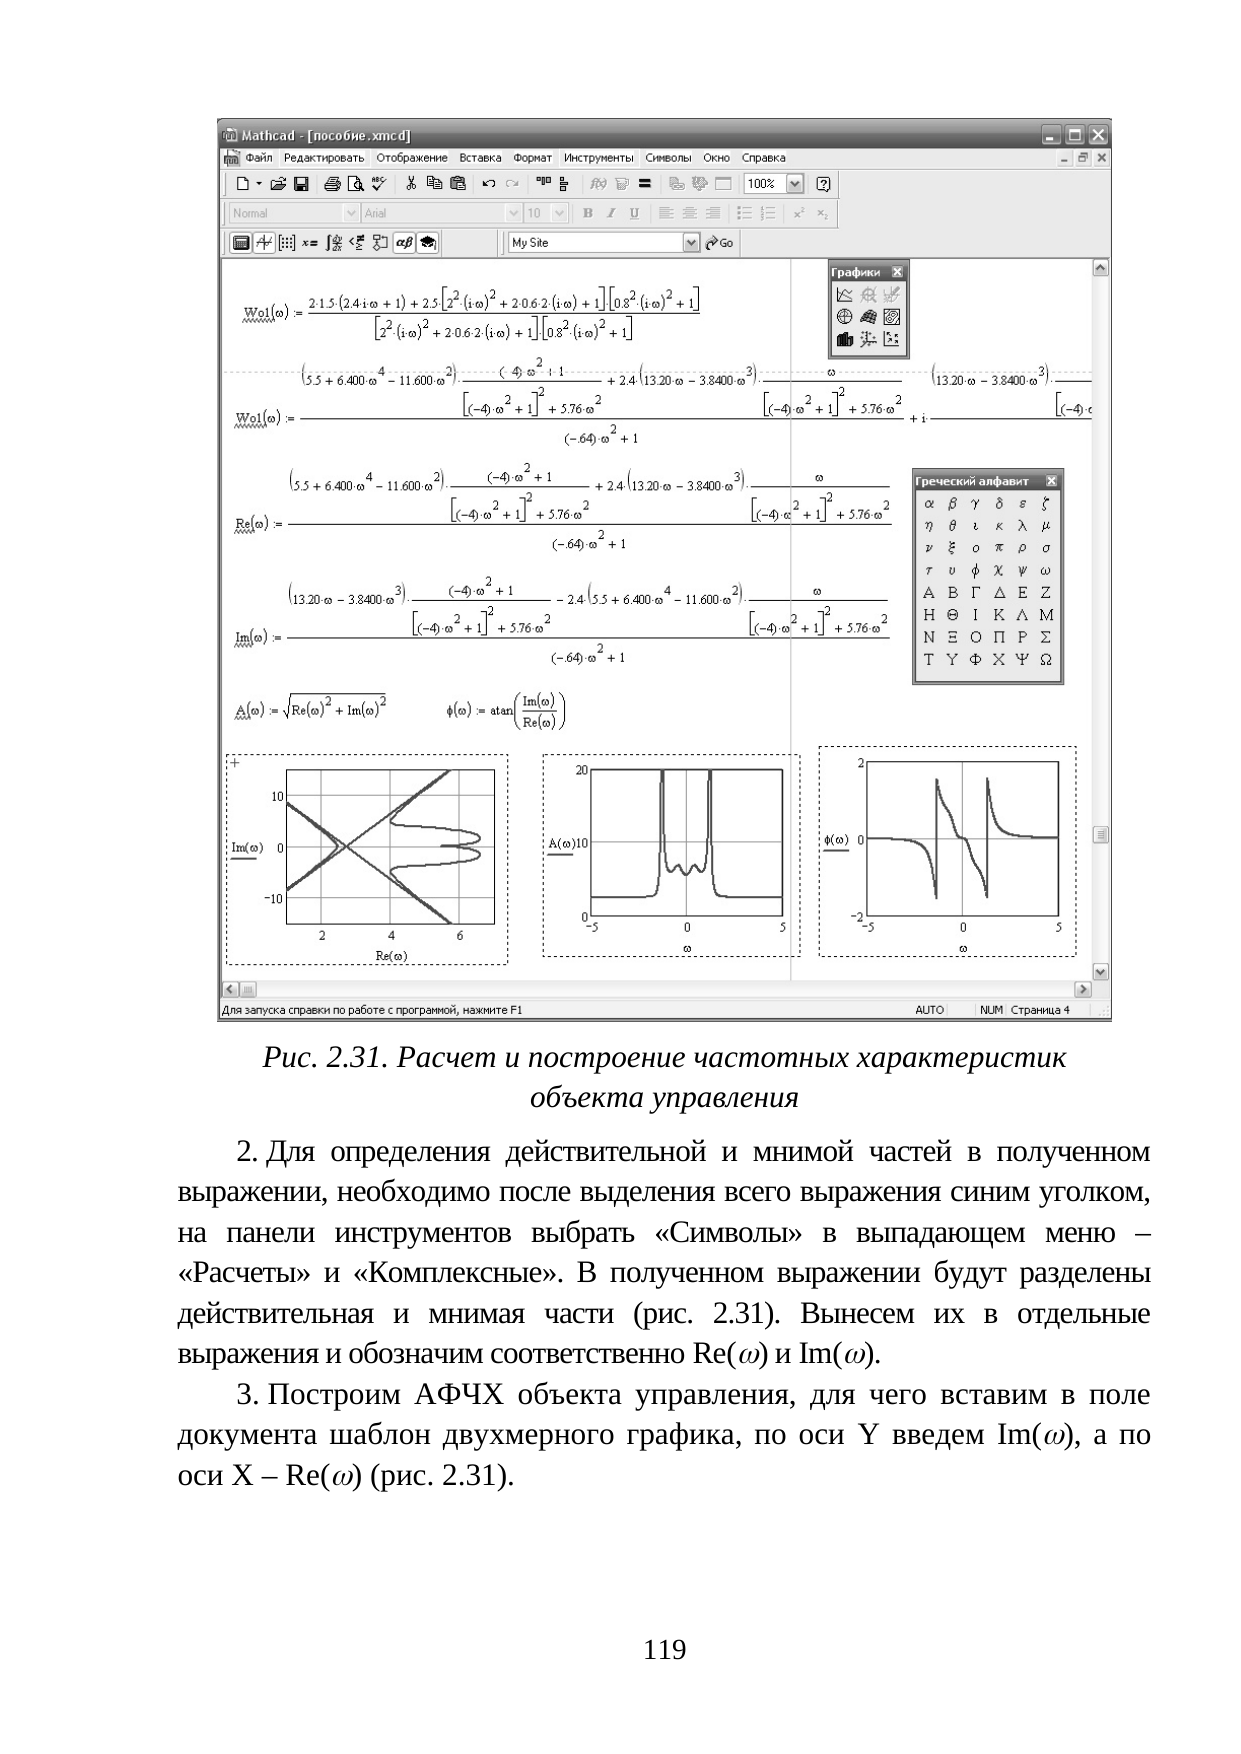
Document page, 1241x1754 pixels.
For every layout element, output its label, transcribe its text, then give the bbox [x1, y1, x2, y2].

list Для определения действительной и мнимой частей в полученном выражении, необходимо после выделения всего выражения синим уголком, на панели инструментов выбрать «Символы» в выпадающем меню – «Расчеты» и «Комплексные». В полученном выражении будут разделены действительная и мнимая части (рис. 2.31). Вынесем их в отдельные выражения и обозначим соответственно Re() и Im(). [177, 1132, 1152, 1370]
text объекта управления [177, 1079, 1152, 1115]
list Построим АФЧХ объекта управления, для чего вставим в поле документа шаблон двухмерного графика, по оси Y введем Im(), а по оси X – Re() (рис. 2.31). [177, 1375, 1152, 1492]
picture [217, 118, 1112, 1022]
text Рис. 2.31. Расчет и построение частотных характеристик [177, 1038, 1152, 1074]
